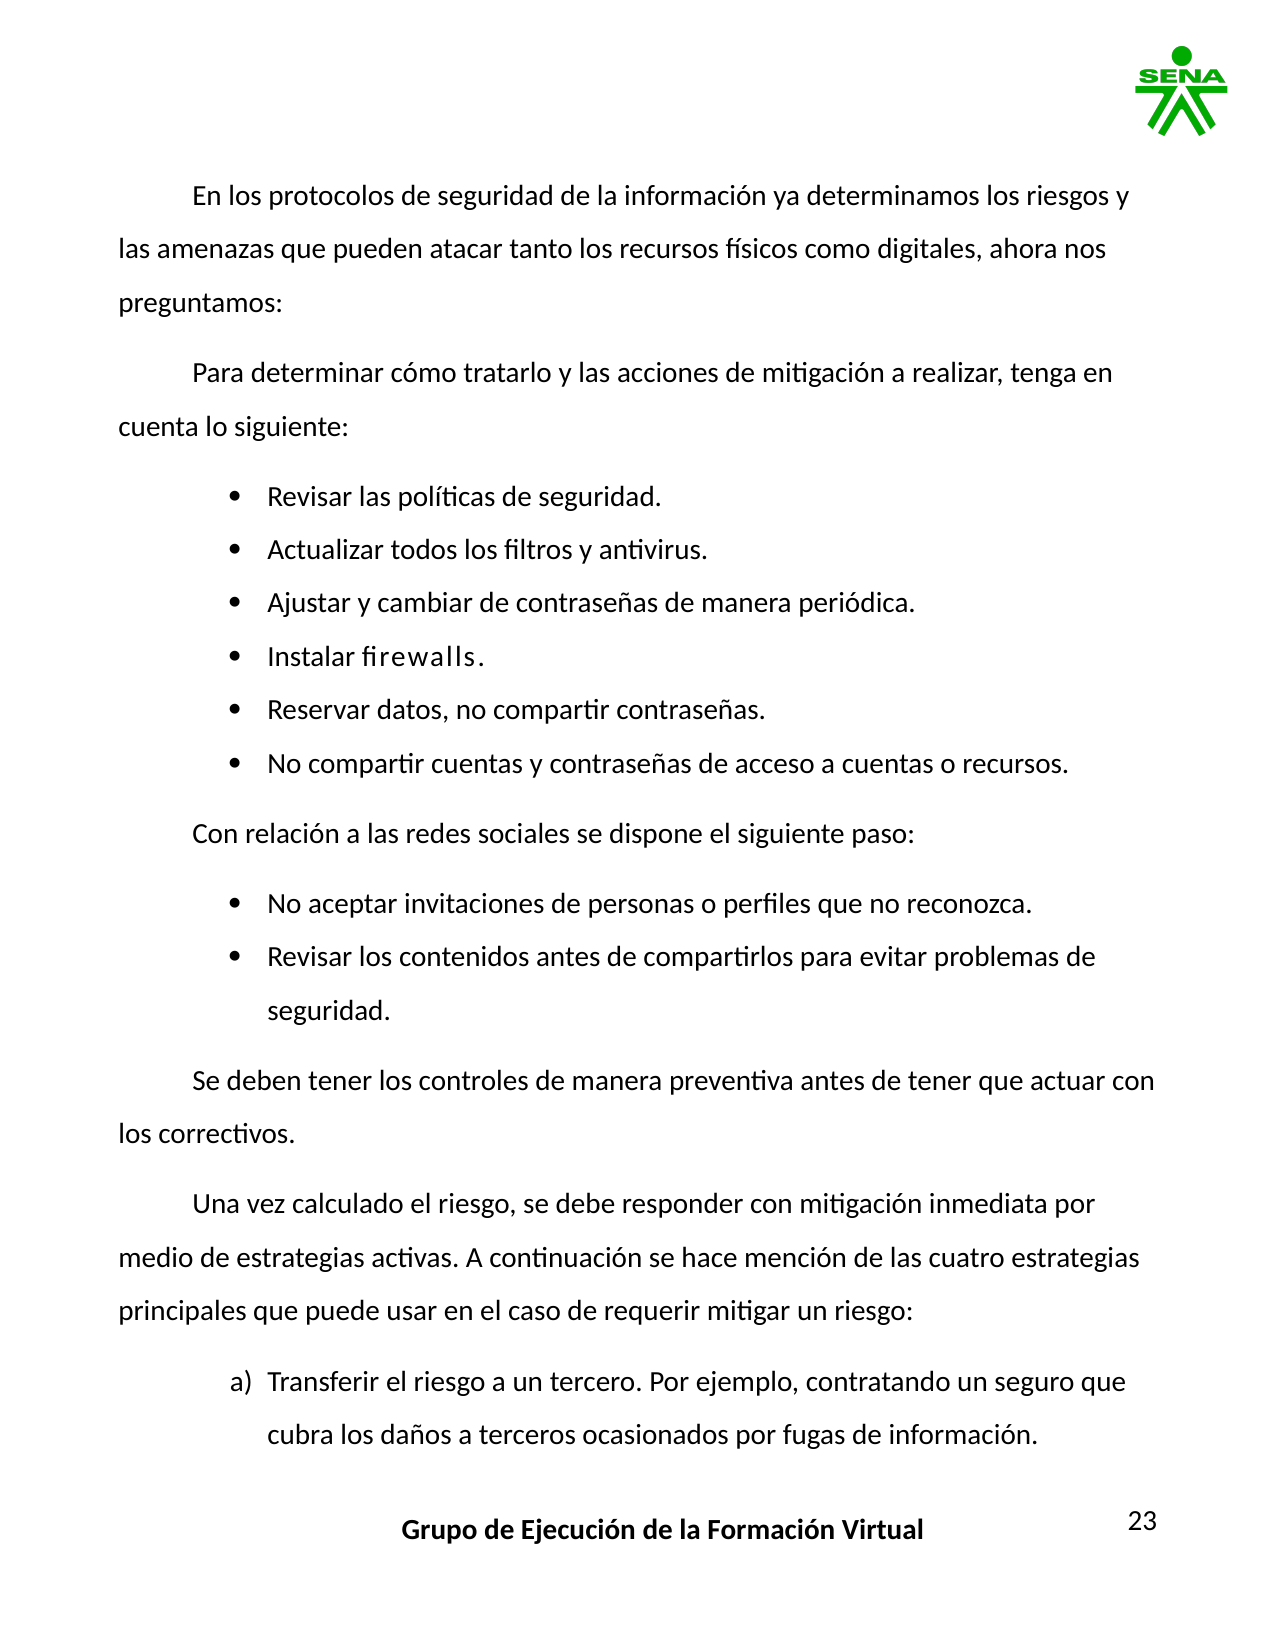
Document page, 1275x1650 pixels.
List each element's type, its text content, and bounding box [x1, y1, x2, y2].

list Ajustar y cambiar de contraseñas de manera periódica. [229, 584, 1157, 620]
list No aceptar invitaciones de personas o perfiles que no reconozca. [229, 885, 1157, 921]
text Se deben tener los controles de manera preventiva antes de tener que actuar con los correctivos. [118, 1062, 1157, 1151]
text Con relación a las redes sociales se dispone el siguiente paso: [118, 815, 1157, 851]
list Actualizar todos los filtros y antivirus. [229, 531, 1157, 567]
list Revisar los contenidos antes de compartirlos para evitar problemas de seguridad. [229, 938, 1157, 1028]
picture [1135, 46, 1228, 136]
list No compartir cuentas y contraseñas de acceso a cuentas o recursos. [229, 745, 1157, 781]
list Transferir el riesgo a un tercero. Por ejemplo, contratando un seguro que cubra los daños a terceros ocasionados por fugas de información. [229, 1363, 1157, 1452]
text En los protocolos de seguridad de la información ya determinamos los riesgos y las amenazas que pueden atacar tanto los recursos físicos como digitales, ahora nos preguntamos: [118, 177, 1157, 320]
text Para determinar cómo tratarlo y las acciones de mitigación a realizar, tenga en cuenta lo siguiente: [118, 354, 1157, 443]
list Reservar datos, no compartir contraseñas. [229, 691, 1157, 727]
text Una vez calculado el riesgo, se debe responder con mitigación inmediata por medio de estrategias activas. A continuación se hace mención de las cuatro estrategias principales que puede usar en el caso de requerir mitigar un riesgo: [118, 1186, 1157, 1328]
list Revisar las políticas de seguridad. [229, 478, 1157, 513]
list Instalar firewalls. [229, 638, 1157, 674]
